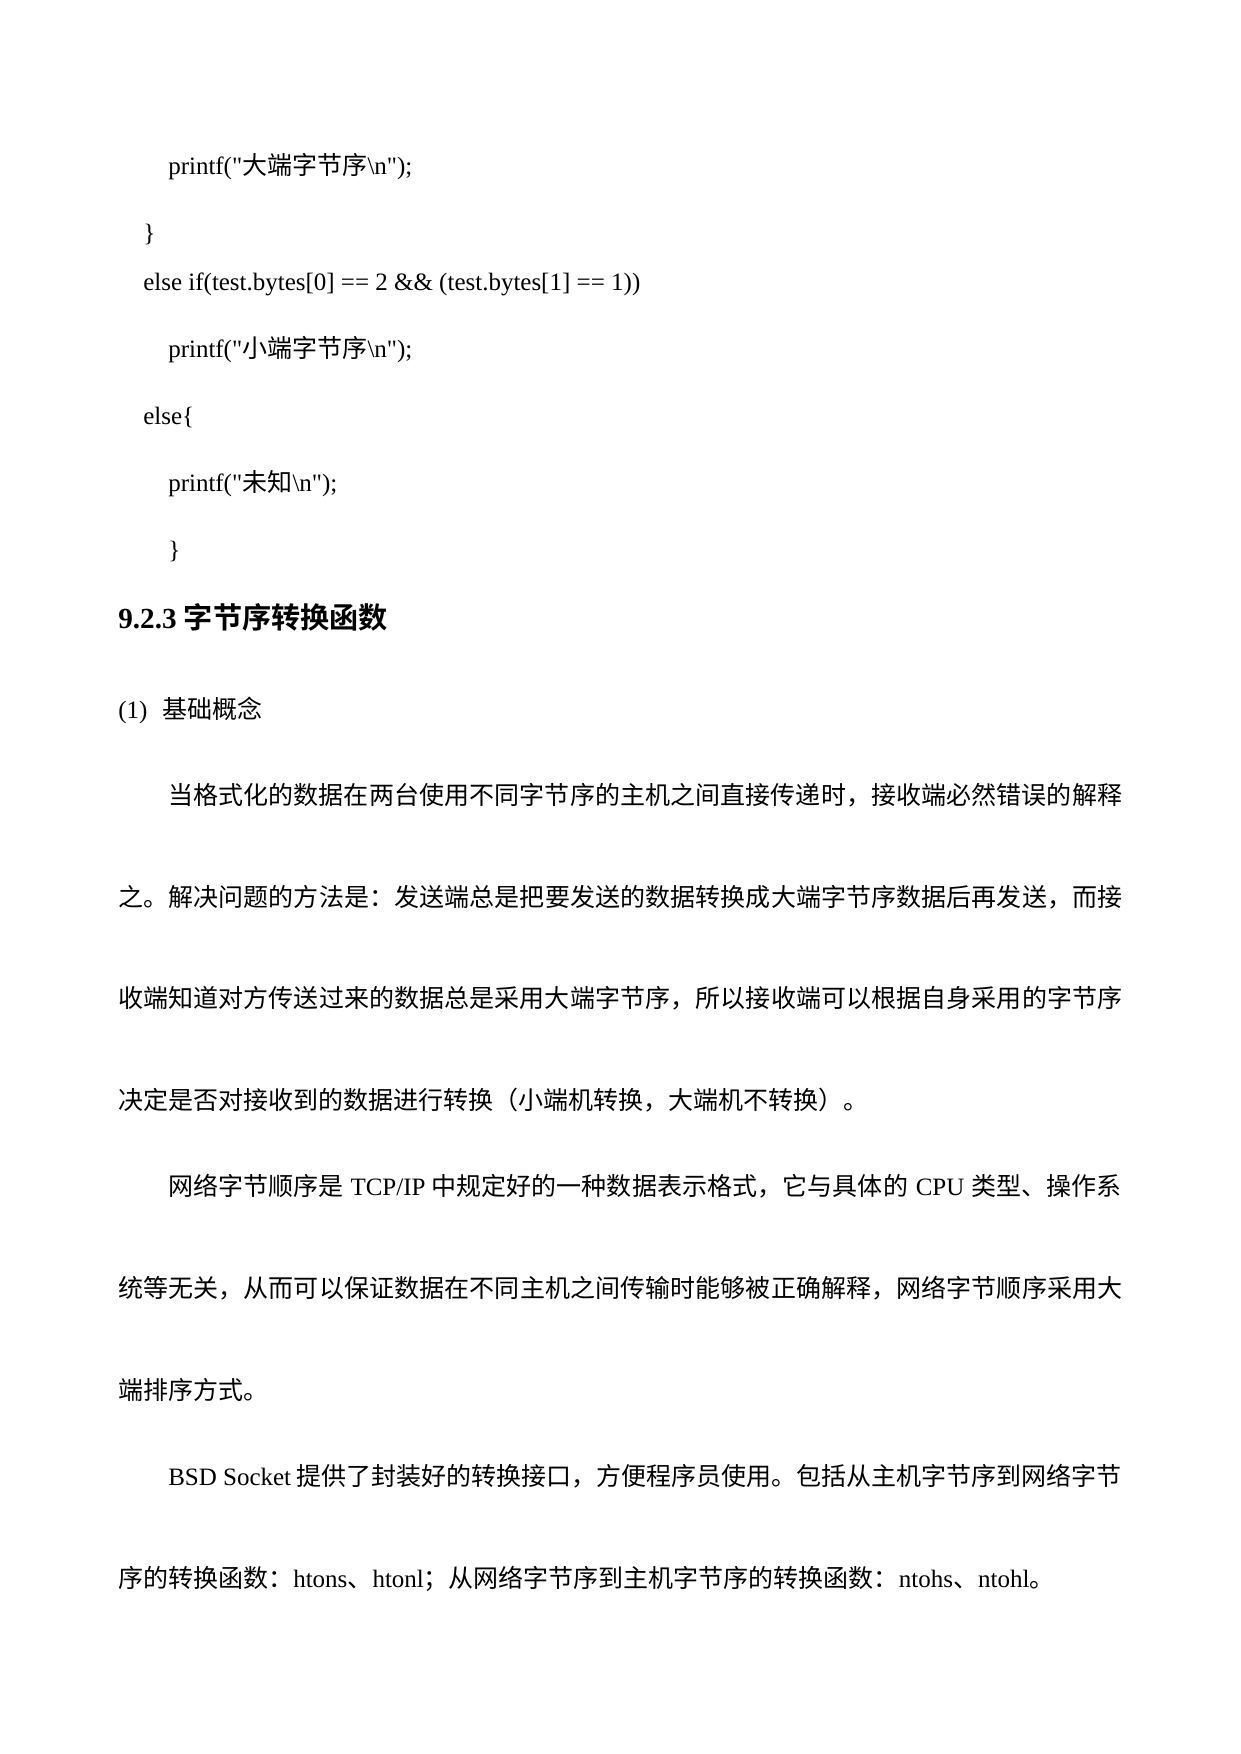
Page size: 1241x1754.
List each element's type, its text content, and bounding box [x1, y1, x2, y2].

list 基础概念 [118, 673, 1122, 741]
text printf("大端字节序\n"); [118, 130, 1122, 198]
text 网络字节顺序是 TCP/IP 中规定好的一种数据表示格式，它与具体的 CPU 类型、操作系统等无关，从而可以保证数据在不同主机之间传输时能够被正确解释，网络字节顺序采用大端排序方式。 [118, 1151, 1122, 1423]
text } [118, 533, 1122, 567]
text else if(test.bytes[0] == 2 && (test.bytes[1] == 1)) [118, 264, 1122, 298]
subtitle 9.2.3 字节序转换函数 [118, 581, 1122, 649]
text } [118, 216, 1122, 250]
text else{ [118, 399, 1122, 433]
text printf("未知\n"); [118, 447, 1122, 515]
text BSD Socket提供了封装好的转换接口，方便程序员使用。包括从主机字节序到网络字节序的转换函数：htons、htonl；从网络字节序到主机字节序的转换函数：ntohs、ntohl。 [118, 1441, 1122, 1611]
text 当格式化的数据在两台使用不同字节序的主机之间直接传递时，接收端必然错误的解释之。解决问题的方法是：发送端总是把要发送的数据转换成大端字节序数据后再发送，而接收端知道对方传送过来的数据总是采用大端字节序，所以接收端可以根据自身采用的字节序决定是否对接收到的数据进行转换（小端机转换，大端机不转换）。 [118, 759, 1122, 1133]
text printf("小端字节序\n"); [118, 313, 1122, 381]
